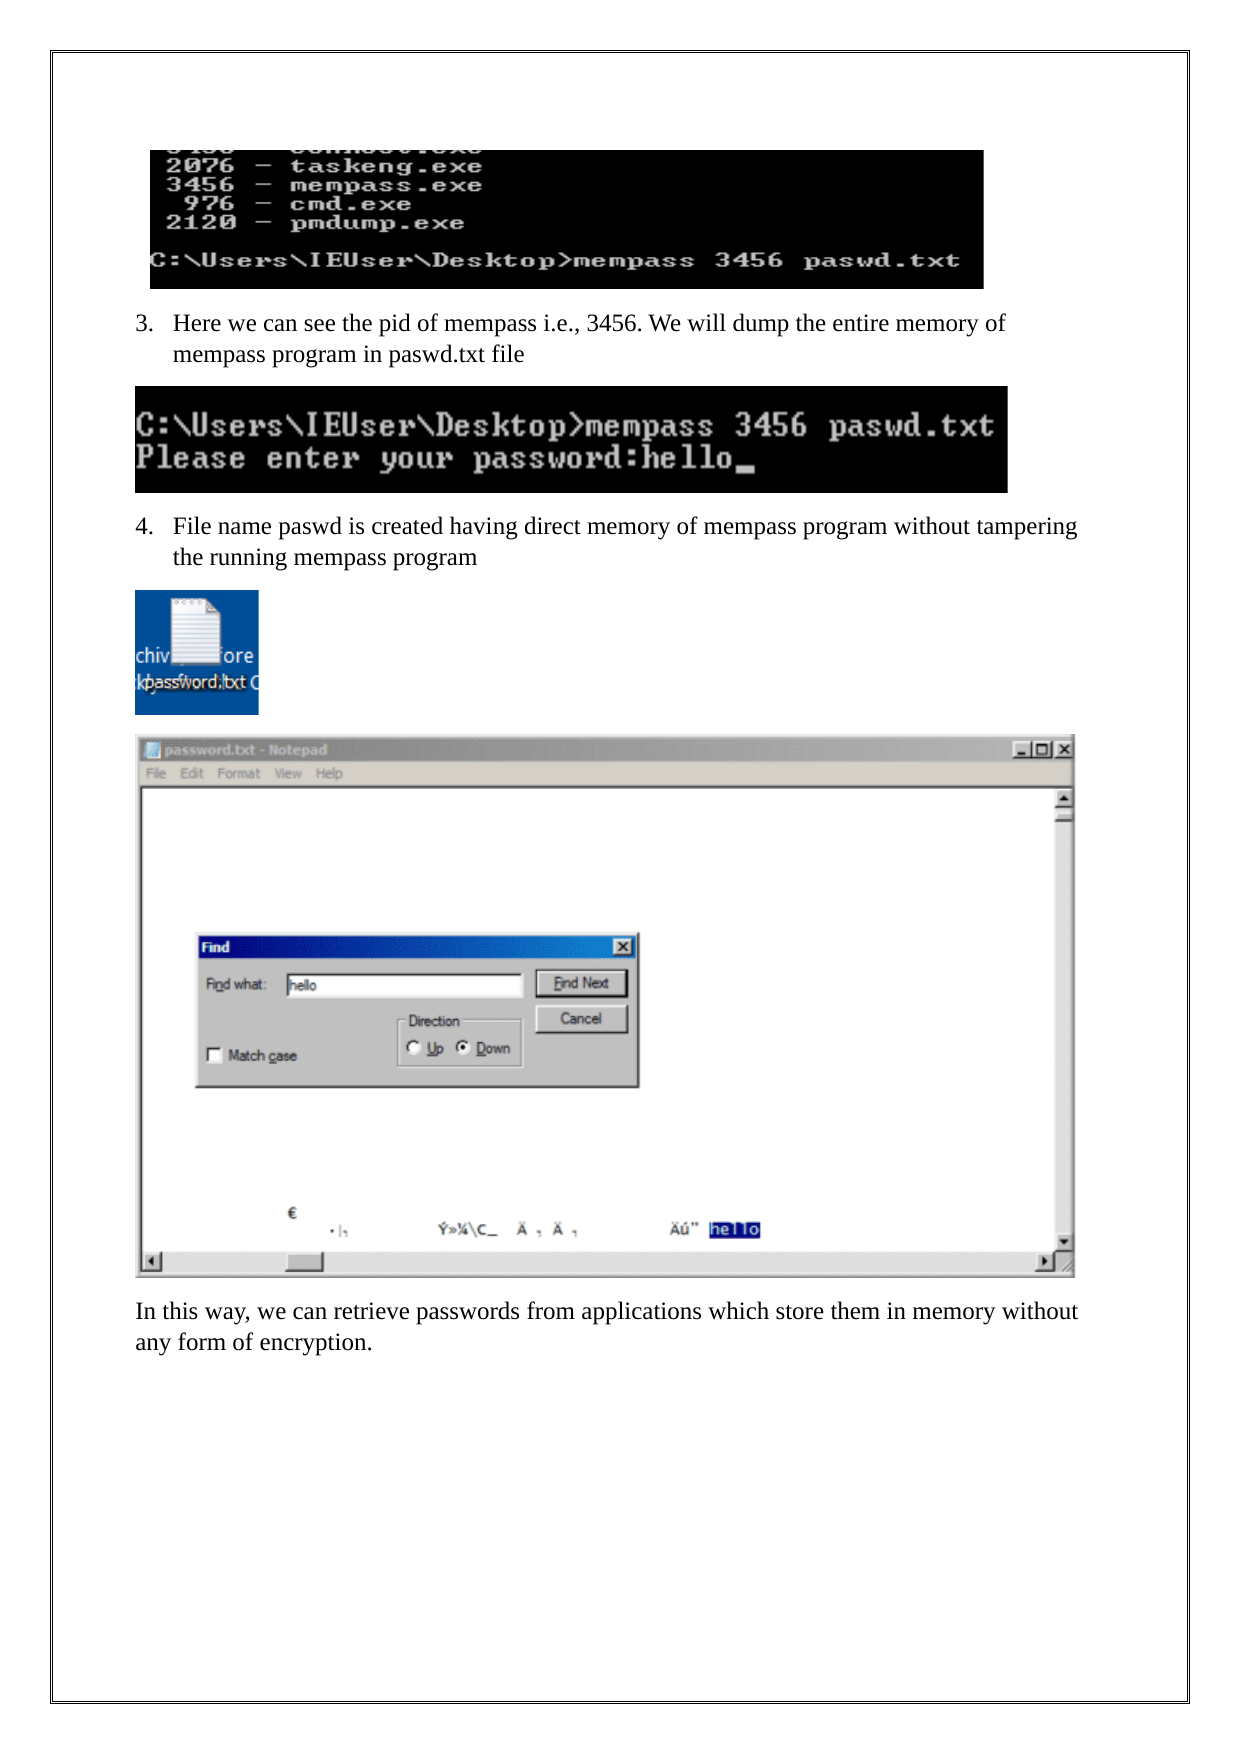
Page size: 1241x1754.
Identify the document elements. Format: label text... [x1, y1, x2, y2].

picture [135, 590, 259, 715]
list File name paswd is created having direct memory of mempass program without tampering the running mempass program [135, 511, 1090, 571]
list Here we can see the pid of mempass i.e., 3456. We will dump the entire memory of mempass program in paswd.txt file [135, 308, 1090, 368]
picture [135, 386, 1008, 493]
picture [150, 150, 984, 289]
picture [135, 734, 1076, 1278]
text In this way, we can retrieve passwords from applications which store them in memory without any form of encryption. [135, 1296, 1090, 1356]
